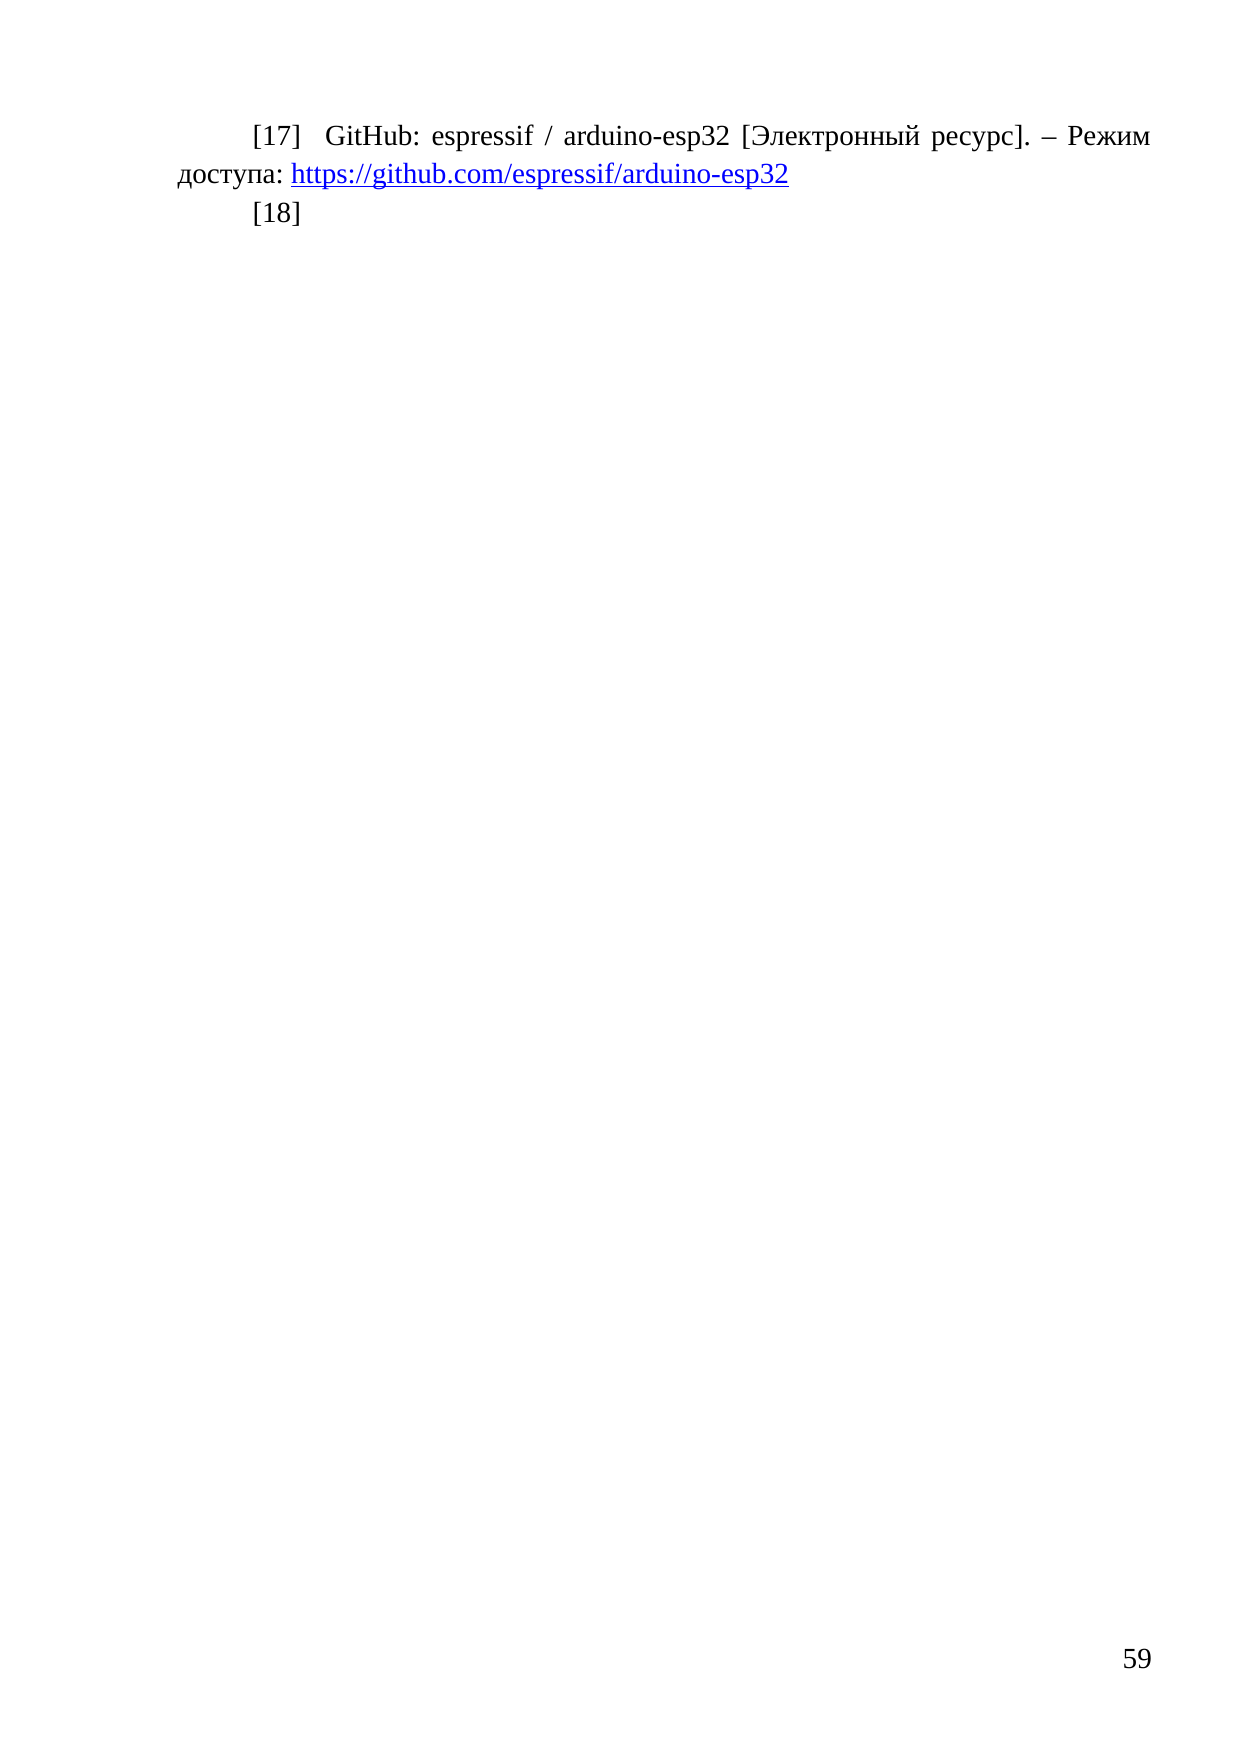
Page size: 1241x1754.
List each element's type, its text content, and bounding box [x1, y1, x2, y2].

list GitHub: espressif / arduino-esp32 [Электронный ресурс]. – Режим доступа: https://github.com/espressif/arduino-esp32 [177, 118, 1152, 190]
